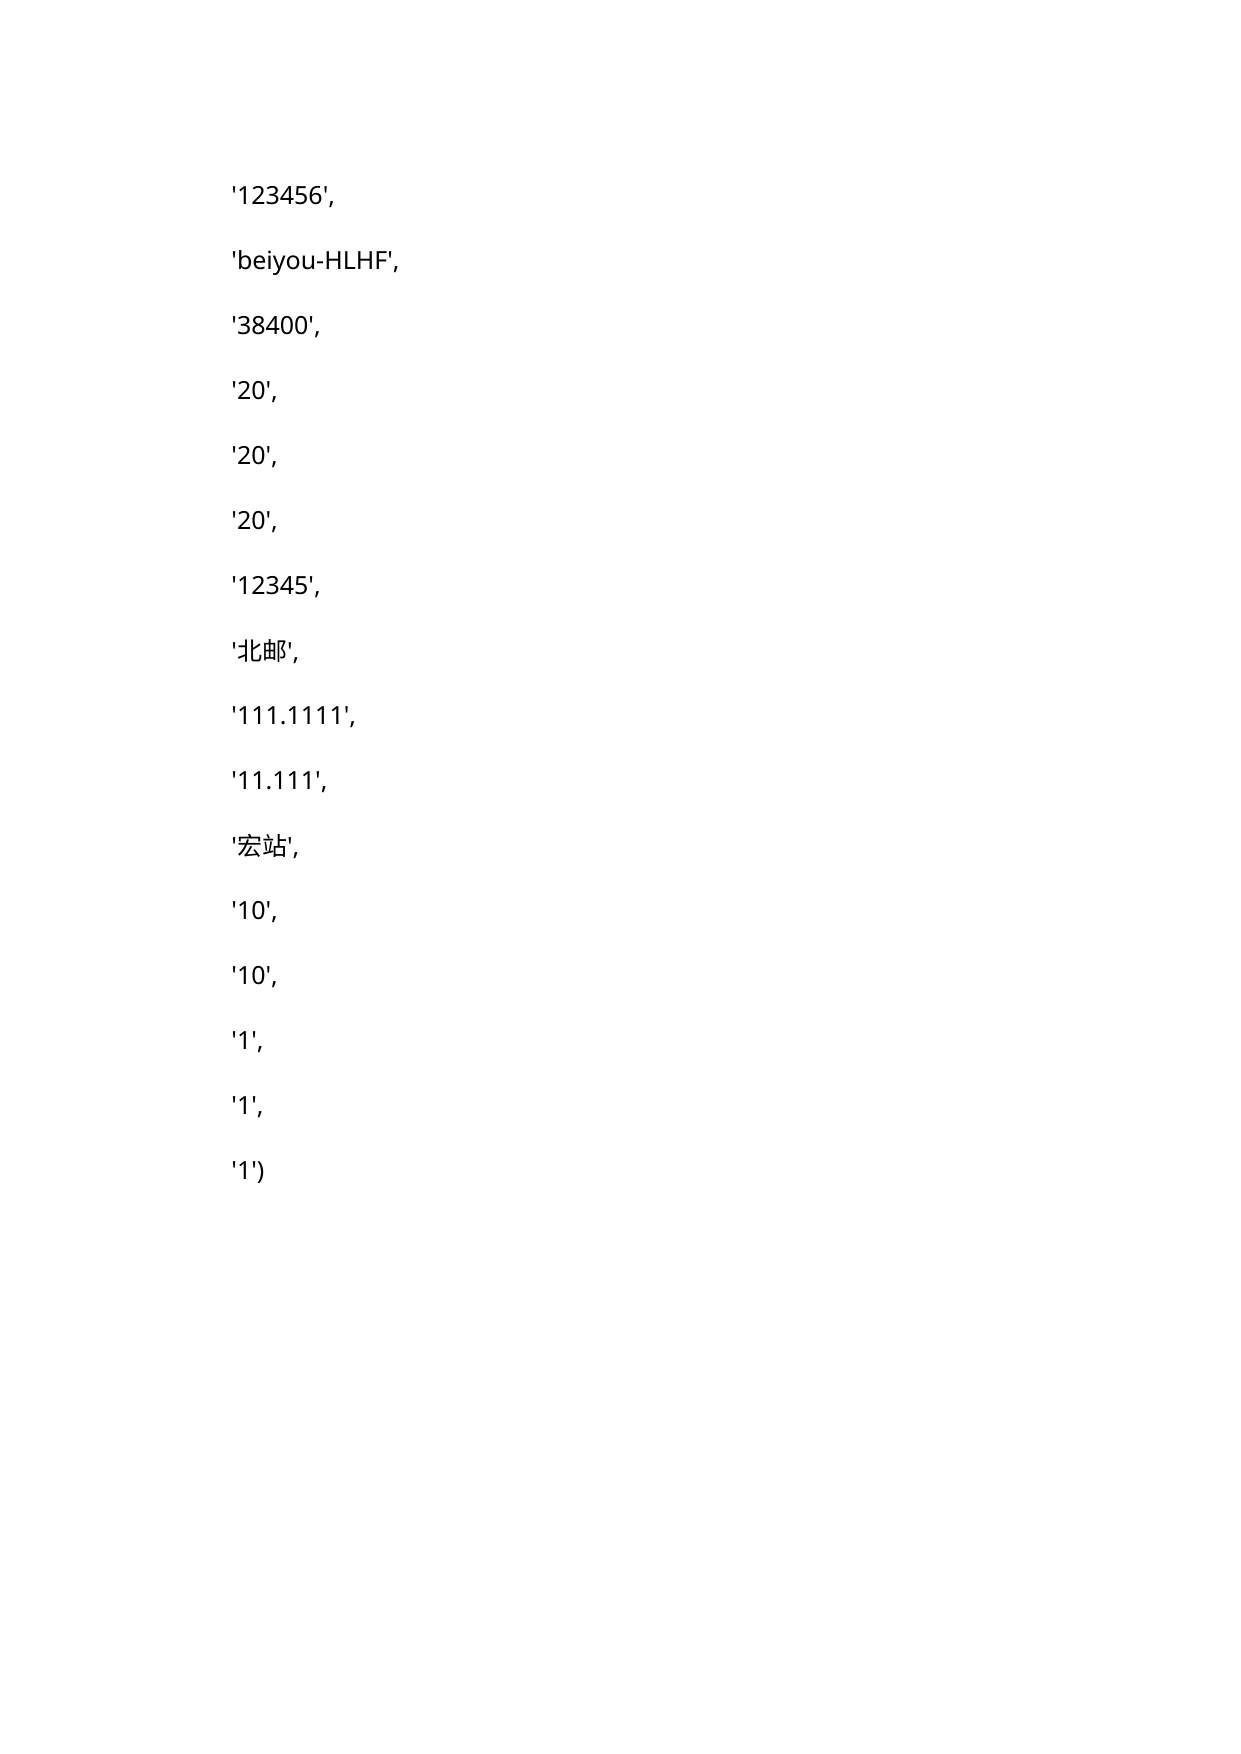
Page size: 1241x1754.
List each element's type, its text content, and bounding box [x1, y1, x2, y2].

text '111.1111', [187, 682, 1053, 747]
text '10', [187, 877, 1053, 942]
text '12345', [187, 552, 1053, 617]
text '1', [187, 1072, 1053, 1137]
text '1') [187, 1137, 1053, 1202]
text 'beiyou-HLHF', [187, 227, 1053, 292]
text '20', [187, 422, 1053, 487]
text '20', [187, 357, 1053, 422]
text '123456', [187, 162, 1053, 227]
text '38400', [187, 292, 1053, 357]
text '北邮', [187, 617, 1053, 682]
text '10', [187, 942, 1053, 1007]
text '11.111', [187, 747, 1053, 812]
text '1', [187, 1007, 1053, 1072]
text '20', [187, 487, 1053, 552]
text '宏站', [187, 812, 1053, 877]
